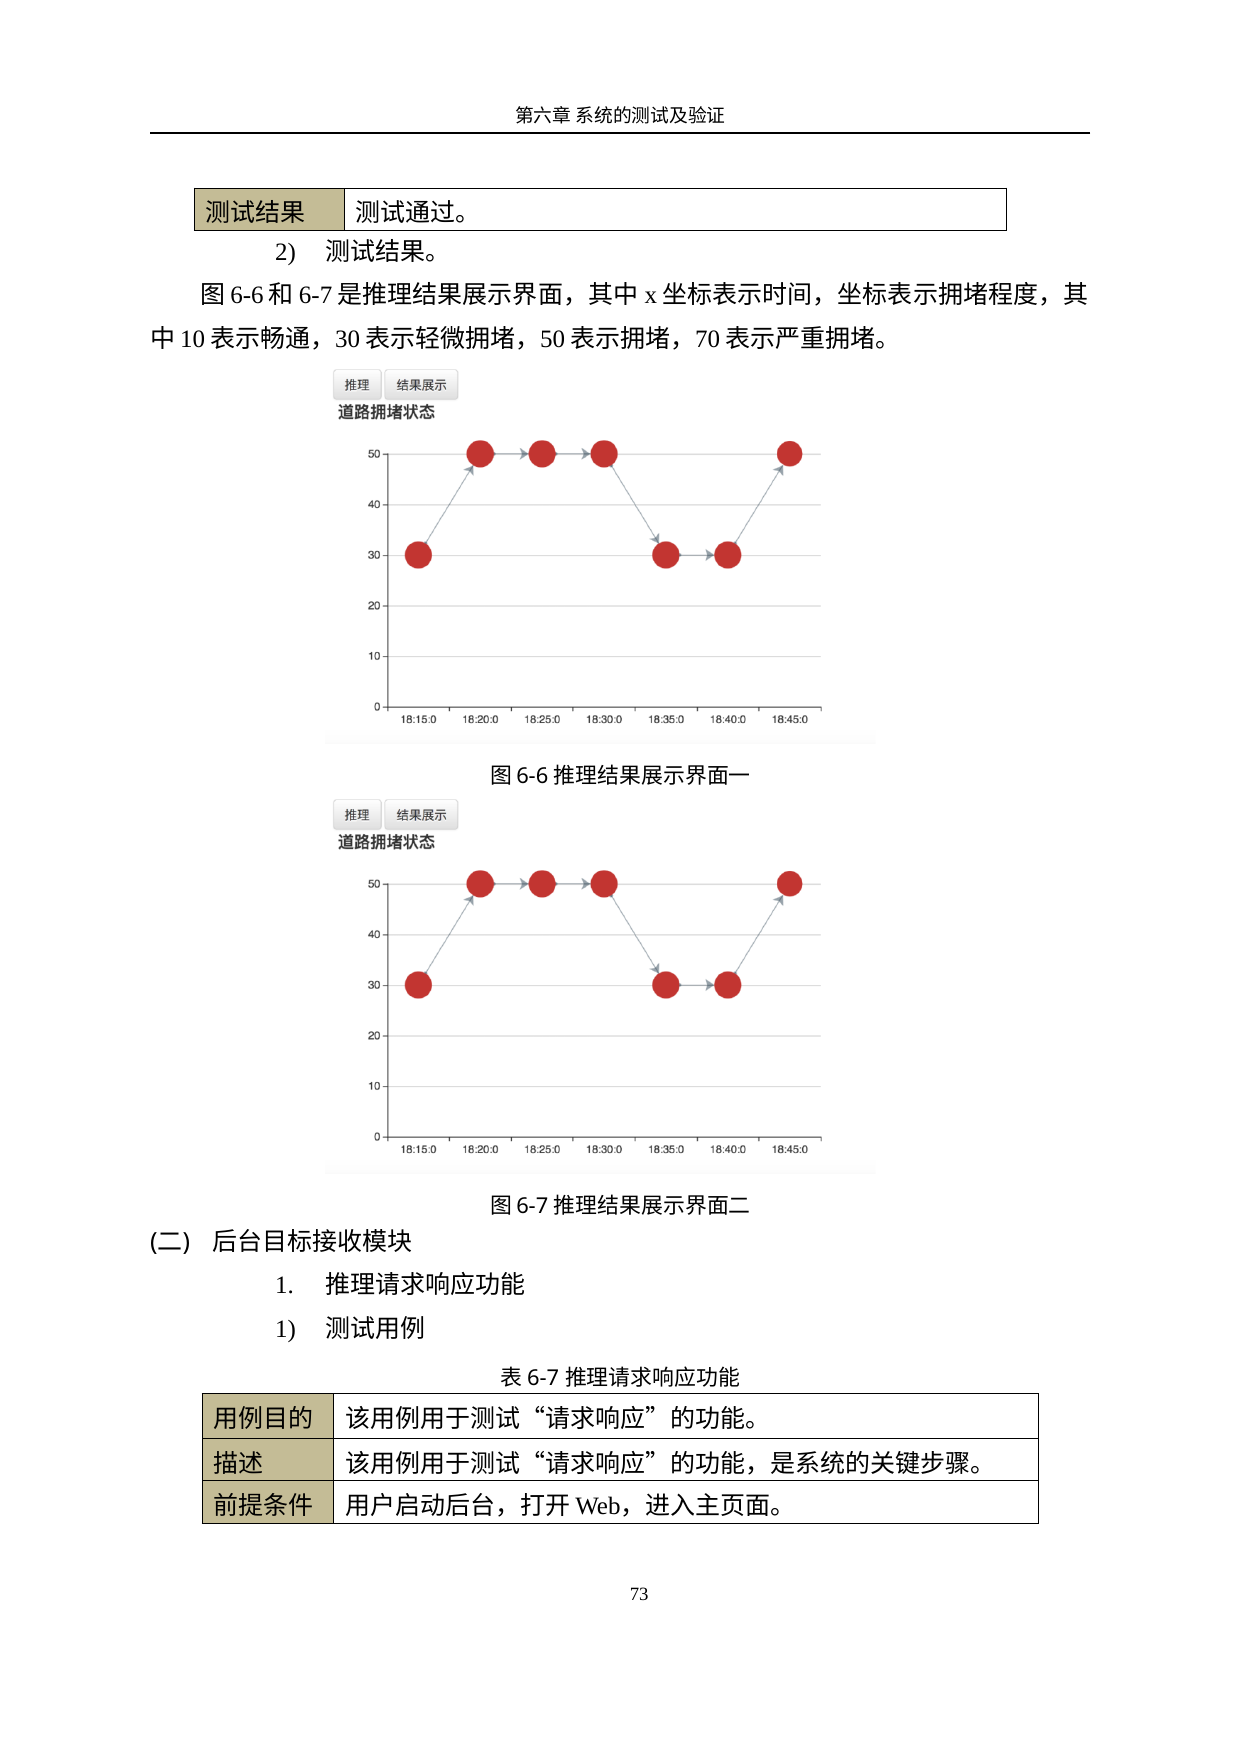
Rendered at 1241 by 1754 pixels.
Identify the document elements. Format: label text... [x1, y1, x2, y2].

picture [325, 361, 876, 744]
table_cell 测试结果 [195, 189, 344, 230]
text 图6-6 推理结果展示界面一 [150, 750, 1090, 791]
table_cell 描述 [203, 1439, 333, 1480]
table_header 该用例用于测试“请求响应”的功能。 [334, 1394, 1038, 1438]
text 表6-7 推理请求响应功能 [150, 1352, 1090, 1393]
table_cell 用户启动后台，打开Web，进入主页面。 [334, 1481, 1038, 1523]
picture [325, 791, 876, 1174]
text 图6-6和6-7是推理结果展示界面，其中x坐标表示时间，坐标表示拥堵程度，其中10表示畅通，30表示轻微拥堵，50表示拥堵，70表示严重拥堵。 [150, 275, 1090, 354]
list 推理请求响应功能 [225, 1265, 1090, 1301]
table_header 用例目的 [203, 1394, 333, 1438]
table_cell 测试通过。 [345, 189, 1006, 230]
table_cell 该用例用于测试“请求响应”的功能，是系统的关键步骤。 [334, 1439, 1038, 1480]
text 图6-7 推理结果展示界面二 [150, 1180, 1090, 1221]
table_cell 前提条件 [203, 1481, 333, 1523]
list 后台目标接收模块 [150, 1221, 1090, 1258]
list 测试用例 [225, 1308, 1090, 1344]
list 测试结果。 [225, 231, 1090, 267]
